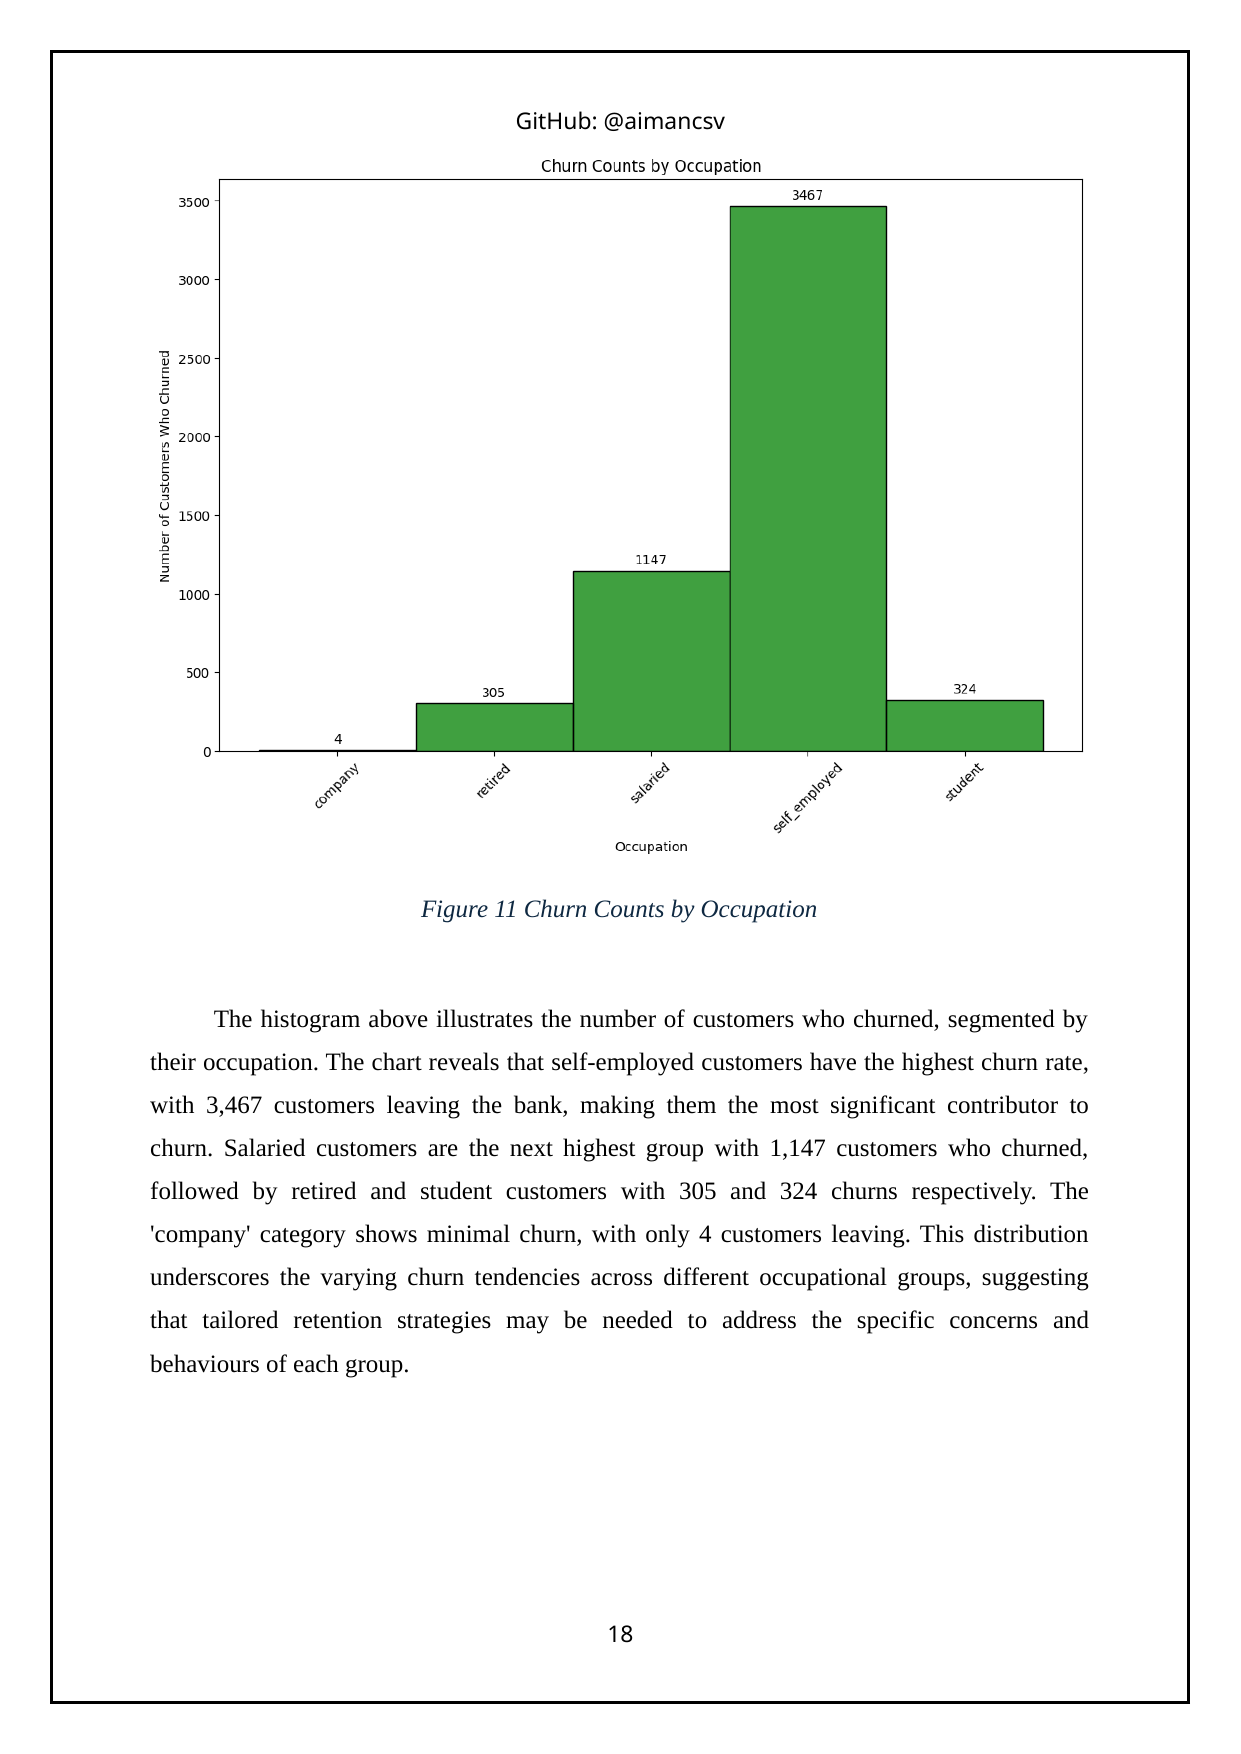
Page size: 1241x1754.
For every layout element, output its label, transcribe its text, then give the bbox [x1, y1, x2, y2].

picture [150, 150, 1091, 862]
text Figure 11 Churn Counts by Occupation [150, 894, 1090, 923]
text The histogram above illustrates the number of customers who churned, segmented by their occupation. The chart reveals that self-employed customers have the highest churn rate, with 3,467 customers leaving the bank, making them the most significant contributor to churn. Salaried customers are the next highest group with 1,147 customers who churned, followed by retired and student customers with 305 and 324 churns respectively. The 'company' category shows minimal churn, with only 4 customers leaving. This distribution underscores the varying churn tendencies across different occupational groups, suggesting that tailored retention strategies may be needed to address the specific concerns and behaviours of each group. [150, 1004, 1090, 1377]
